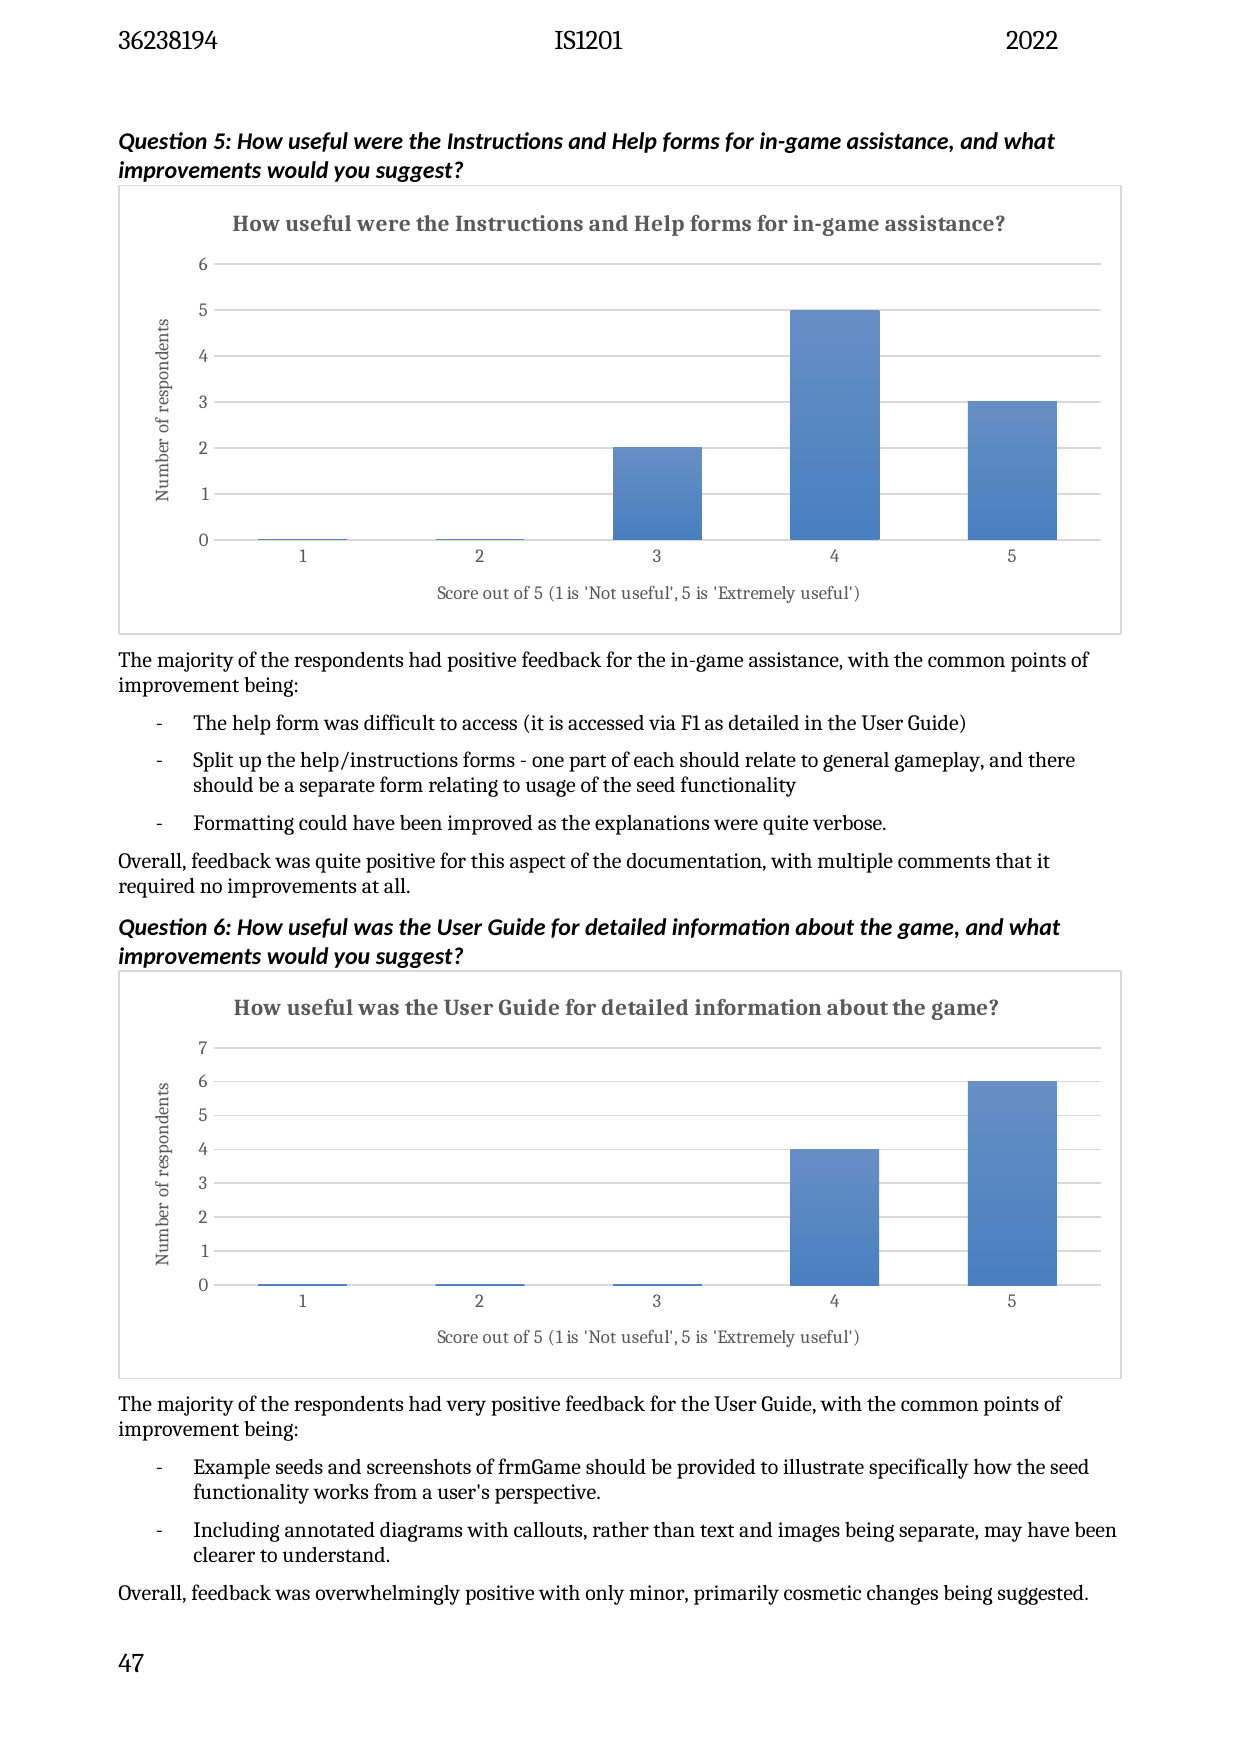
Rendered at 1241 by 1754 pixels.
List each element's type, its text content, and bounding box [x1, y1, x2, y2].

list Formatting could have been improved as the explanations were quite verbose. [156, 811, 1122, 836]
list The help form was difficult to access (it is accessed via F1 as detailed in the User Guide) [156, 710, 1122, 736]
list Example seeds and screenshots of frmGame should be provided to illustrate specifically how the seed functionality works from a user's perspective. [156, 1455, 1122, 1505]
text The majority of the respondents had very positive feedback for the User Guide, with the common points of improvement being: [118, 1392, 1122, 1442]
text Overall, feedback was overwhelmingly positive with only minor, primarily cosmetic changes being suggested. [118, 1581, 1122, 1606]
text The majority of the respondents had positive feedback for the in-game assistance, with the common points of improvement being: [118, 647, 1122, 698]
text Overall, feedback was quite positive for this aspect of the documentation, with multiple comments that it required no improvements at all. [118, 849, 1122, 899]
list Split up the help/instructions forms - one part of each should relate to general gameplay, and there should be a separate form relating to usage of the seed functionality [156, 748, 1122, 798]
list Including annotated diagrams with callouts, rather than text and images being separate, may have been clearer to understand. [156, 1518, 1122, 1568]
subtitle Question 5: How useful were the Instructions and Help forms for in-game assistance, and what improvements would you suggest? [118, 126, 1122, 185]
subtitle Question 6: How useful was the User Guide for detailed information about the game, and what improvements would you suggest? [118, 912, 1122, 970]
